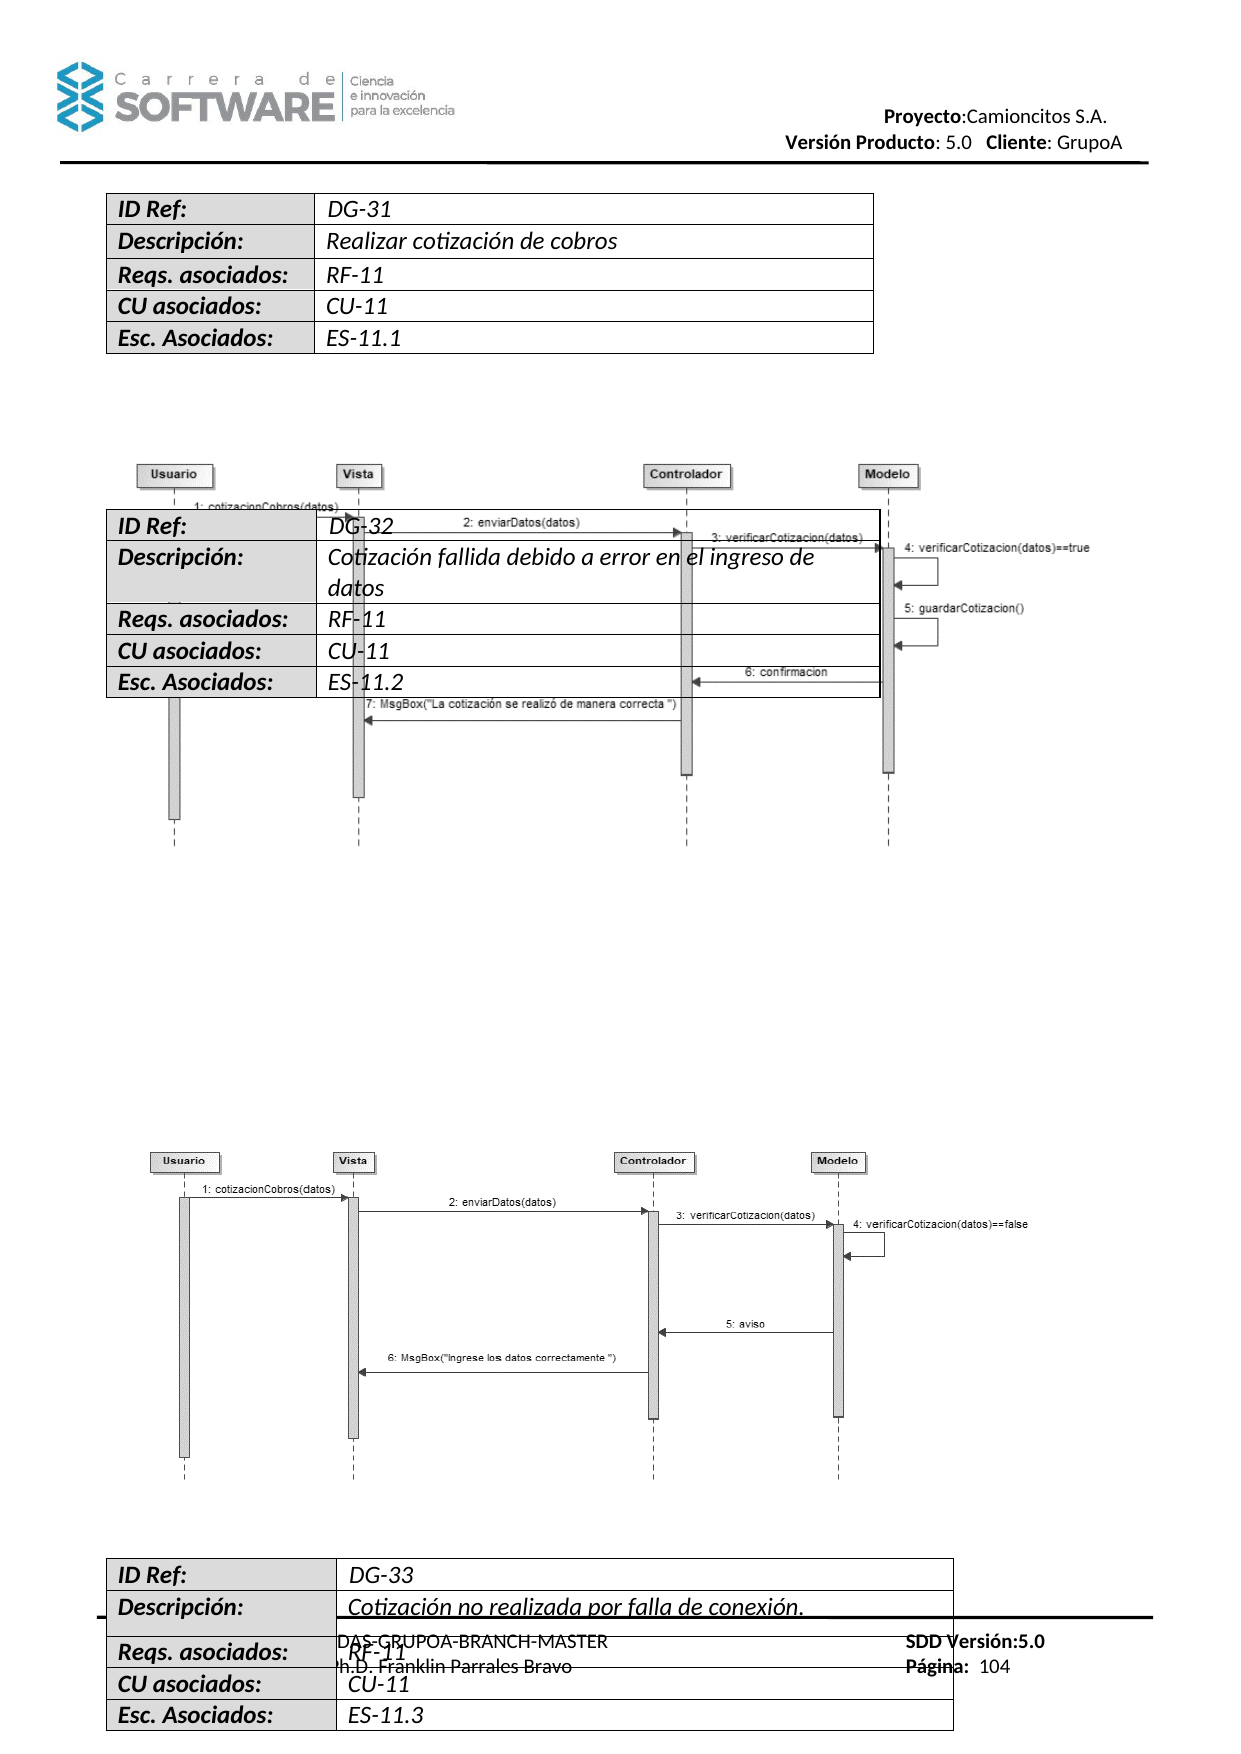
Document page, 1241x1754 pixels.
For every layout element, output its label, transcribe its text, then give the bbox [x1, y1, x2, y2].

table_cell CU-11 [317, 635, 879, 666]
table_cell Cotización fallida debido a error en el ingreso de datos [317, 541, 879, 602]
table_cell Cotización no realizada por falla de conexión. [337, 1591, 953, 1636]
table_header DG-31 [315, 194, 873, 224]
table_header ID Ref: [107, 510, 316, 540]
table_cell ES-11.1 [315, 322, 873, 353]
table_cell RF-11 [315, 259, 873, 289]
table_header ID Ref: [107, 194, 314, 224]
table_cell CU-11 [315, 291, 873, 321]
table_header DG-33 [337, 1559, 953, 1590]
picture [118, 1131, 1067, 1491]
table_header ID Ref: [107, 1559, 336, 1590]
picture [118, 442, 1103, 863]
table_cell CU-11 [337, 1668, 953, 1699]
picture [46, 46, 461, 154]
table_cell RF-11 [337, 1637, 953, 1667]
table_cell Realizar cotización de cobros [315, 225, 873, 258]
table_header DG-32 [317, 510, 879, 540]
table_cell Reqs. asociados: [107, 604, 316, 634]
table_cell RF-11 [317, 604, 879, 634]
table_cell Descripción: [107, 541, 316, 602]
table_cell Descripción: [107, 225, 314, 258]
table_cell CU asociados: [107, 291, 314, 321]
table_cell Esc. Asociados: [107, 322, 314, 353]
table_cell ES-11.3 [337, 1700, 953, 1730]
table_cell ES-11.2 [317, 667, 879, 697]
table_cell Reqs. asociados: [107, 1637, 336, 1667]
table_cell Reqs. asociados: [107, 259, 314, 289]
table_cell CU asociados: [107, 635, 316, 666]
table_cell Descripción: [107, 1591, 336, 1636]
table_cell Esc. Asociados: [107, 667, 316, 697]
table_cell CU asociados: [107, 1668, 336, 1699]
table_cell Esc. Asociados: [107, 1700, 336, 1730]
